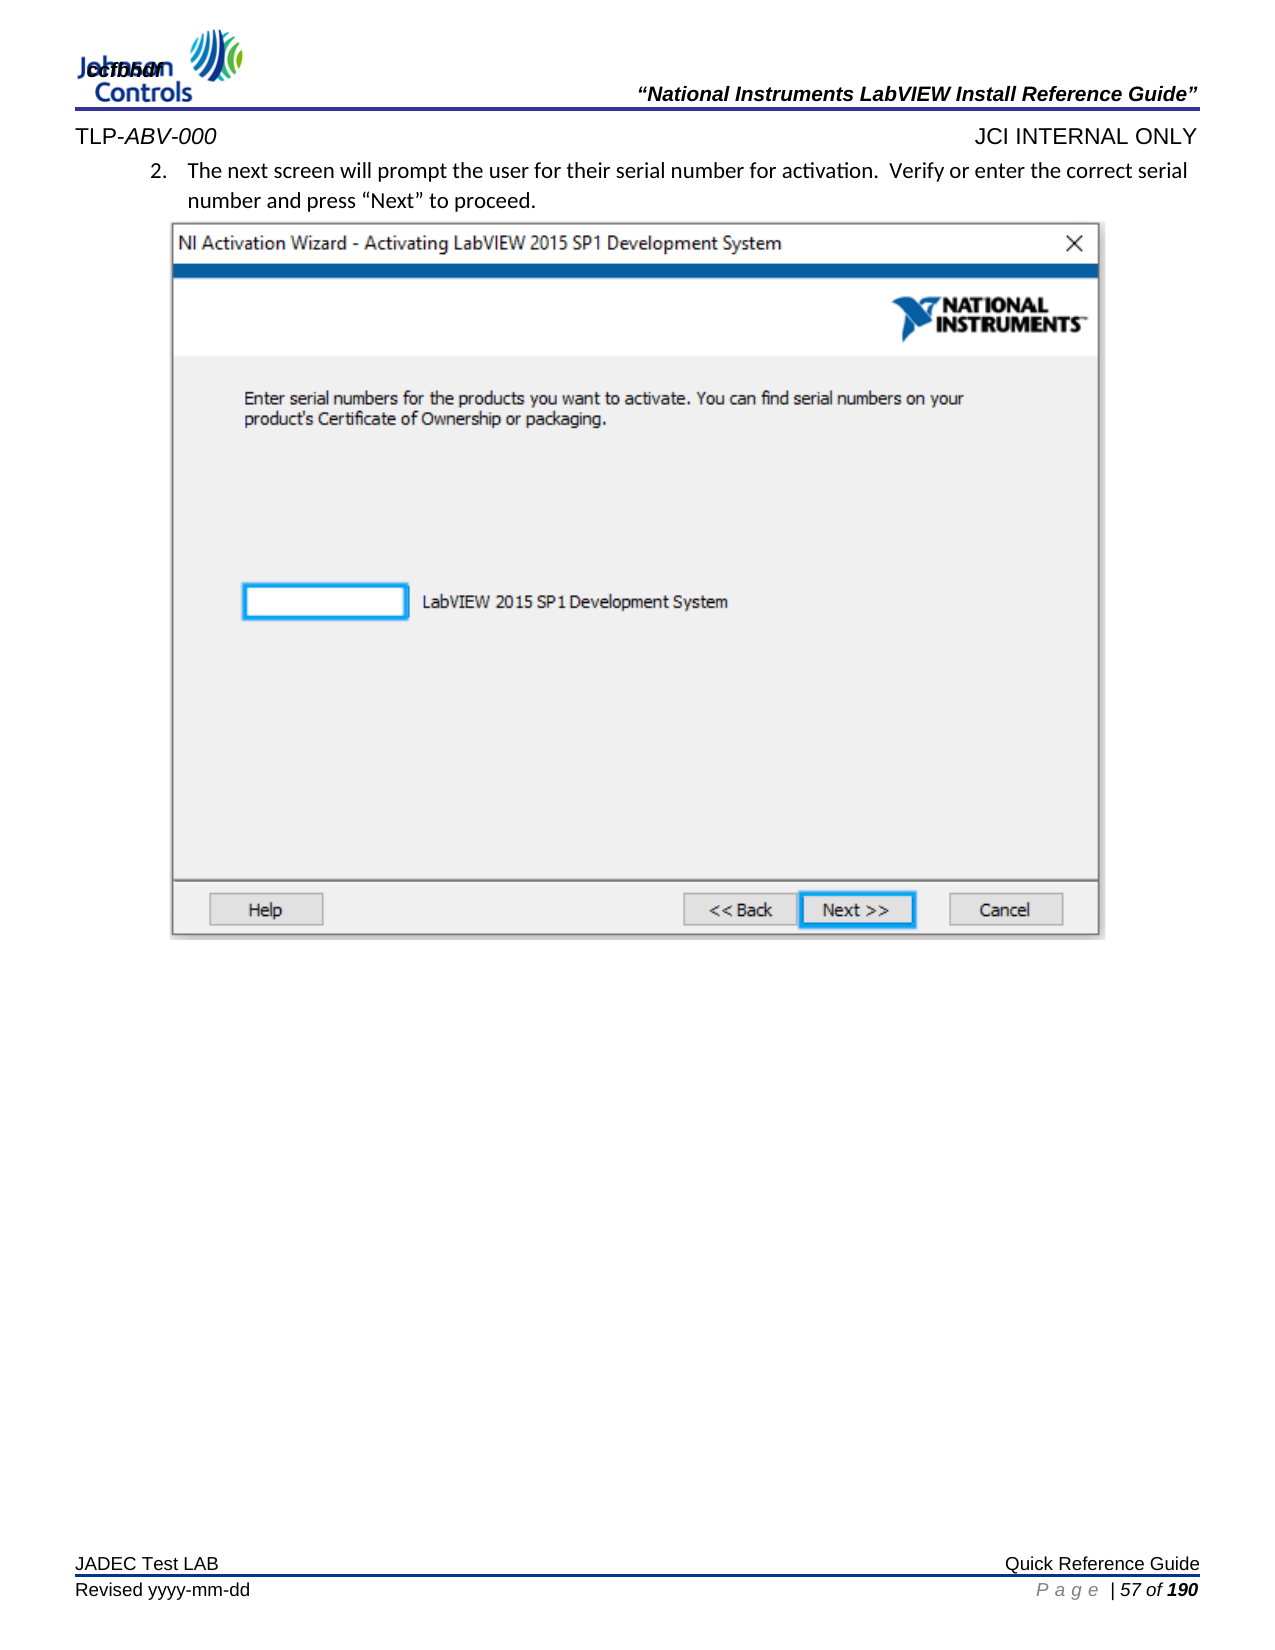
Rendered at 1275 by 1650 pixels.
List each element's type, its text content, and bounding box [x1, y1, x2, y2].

list The next screen will prompt the user for their serial number for activation. Verify or enter the correct serial number and press “Next” to proceed. [150, 156, 1200, 214]
picture [169, 217, 1106, 940]
picture [76, 26, 246, 105]
